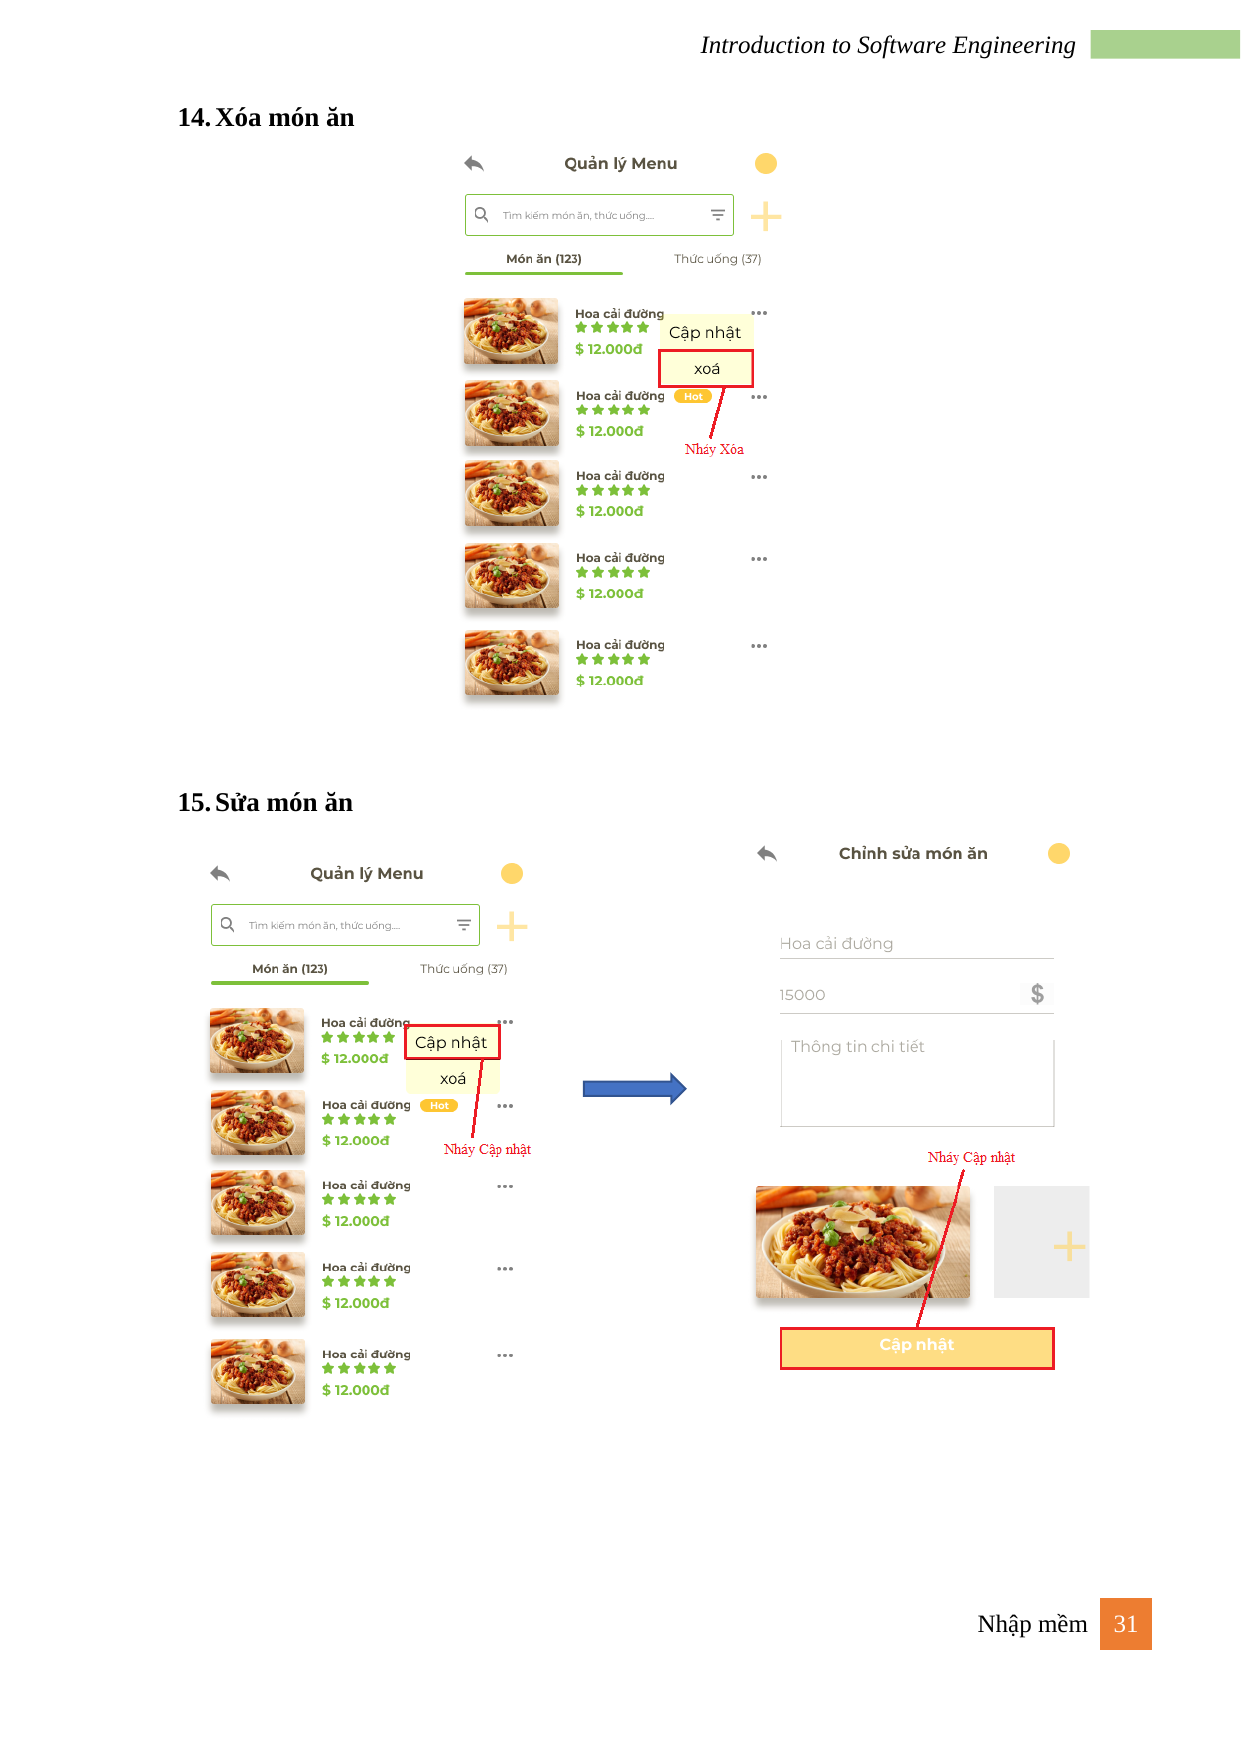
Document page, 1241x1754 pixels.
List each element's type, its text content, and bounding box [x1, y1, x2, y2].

picture [737, 828, 1090, 1419]
picture [444, 139, 796, 730]
picture [190, 848, 542, 1439]
list Xóa món ăn [177, 101, 1152, 132]
list Sửa món ăn [177, 786, 1152, 817]
